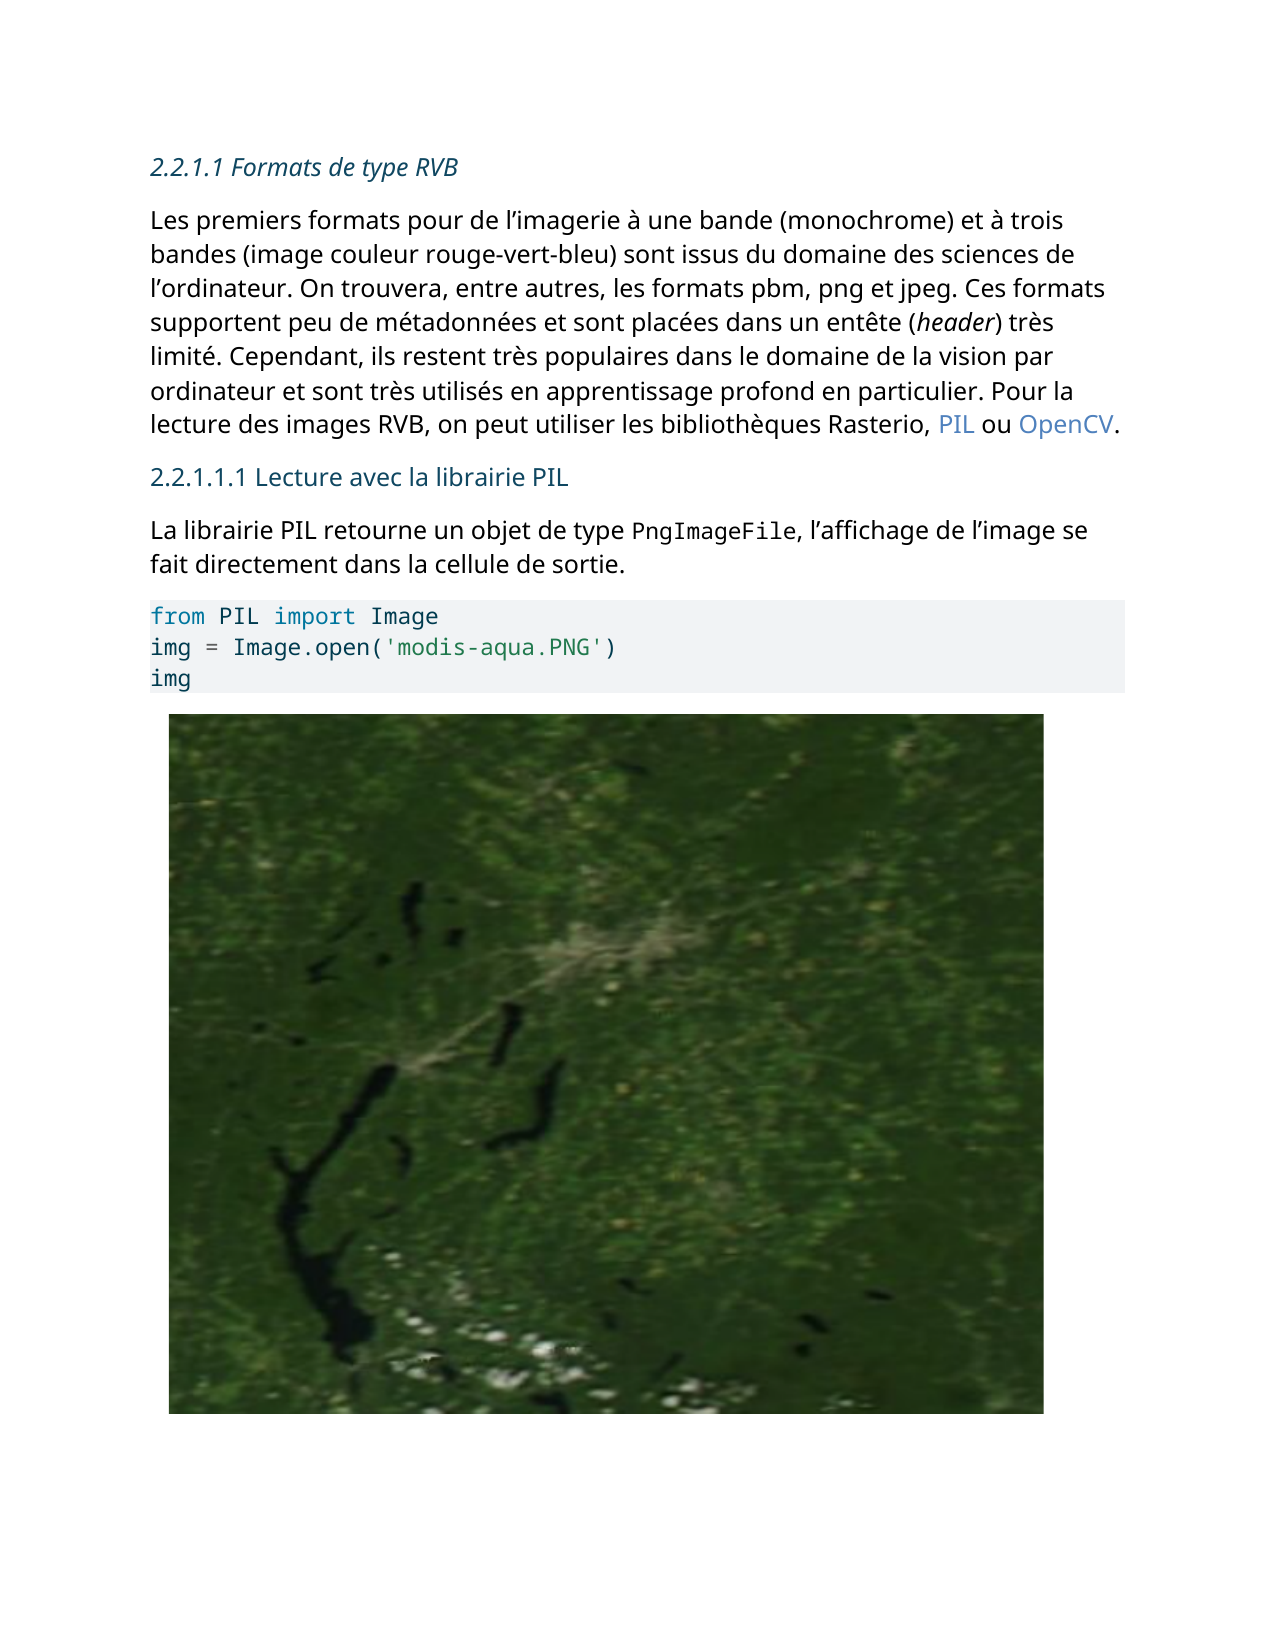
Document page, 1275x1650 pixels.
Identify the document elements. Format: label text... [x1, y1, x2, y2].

subtitle 2.2.1.1.1 Lecture avec la librairie PIL [150, 460, 1125, 494]
text Les premiers formats pour de l’imagerie à une bande (monochrome) et à trois bandes (image couleur rouge-vert-bleu) sont issus du domaine des sciences de l’ordinateur. On trouvera, entre autres, les formats pbm, png et jpeg. Ces formats supportent peu de métadonnées et sont placées dans un entête (header) très limité. Cependant, ils restent très populaires dans le domaine de la vision par ordinateur et sont très utilisés en apprentissage profond en particulier. Pour la lecture des images RVB, on peut utiliser les bibliothèques Rasterio, PIL ou OpenCV. [150, 203, 1125, 441]
picture [168, 714, 1044, 1414]
text La librairie PIL retourne un objet de type PngImageFile, l’affichage de l’image se fait directement dans la cellule de sortie. [150, 513, 1125, 581]
subtitle 2.2.1.1 Formats de type RVB [150, 150, 1125, 184]
text from PIL import Image img = Image.open('modis-aqua.PNG') img [191, 600, 1125, 693]
